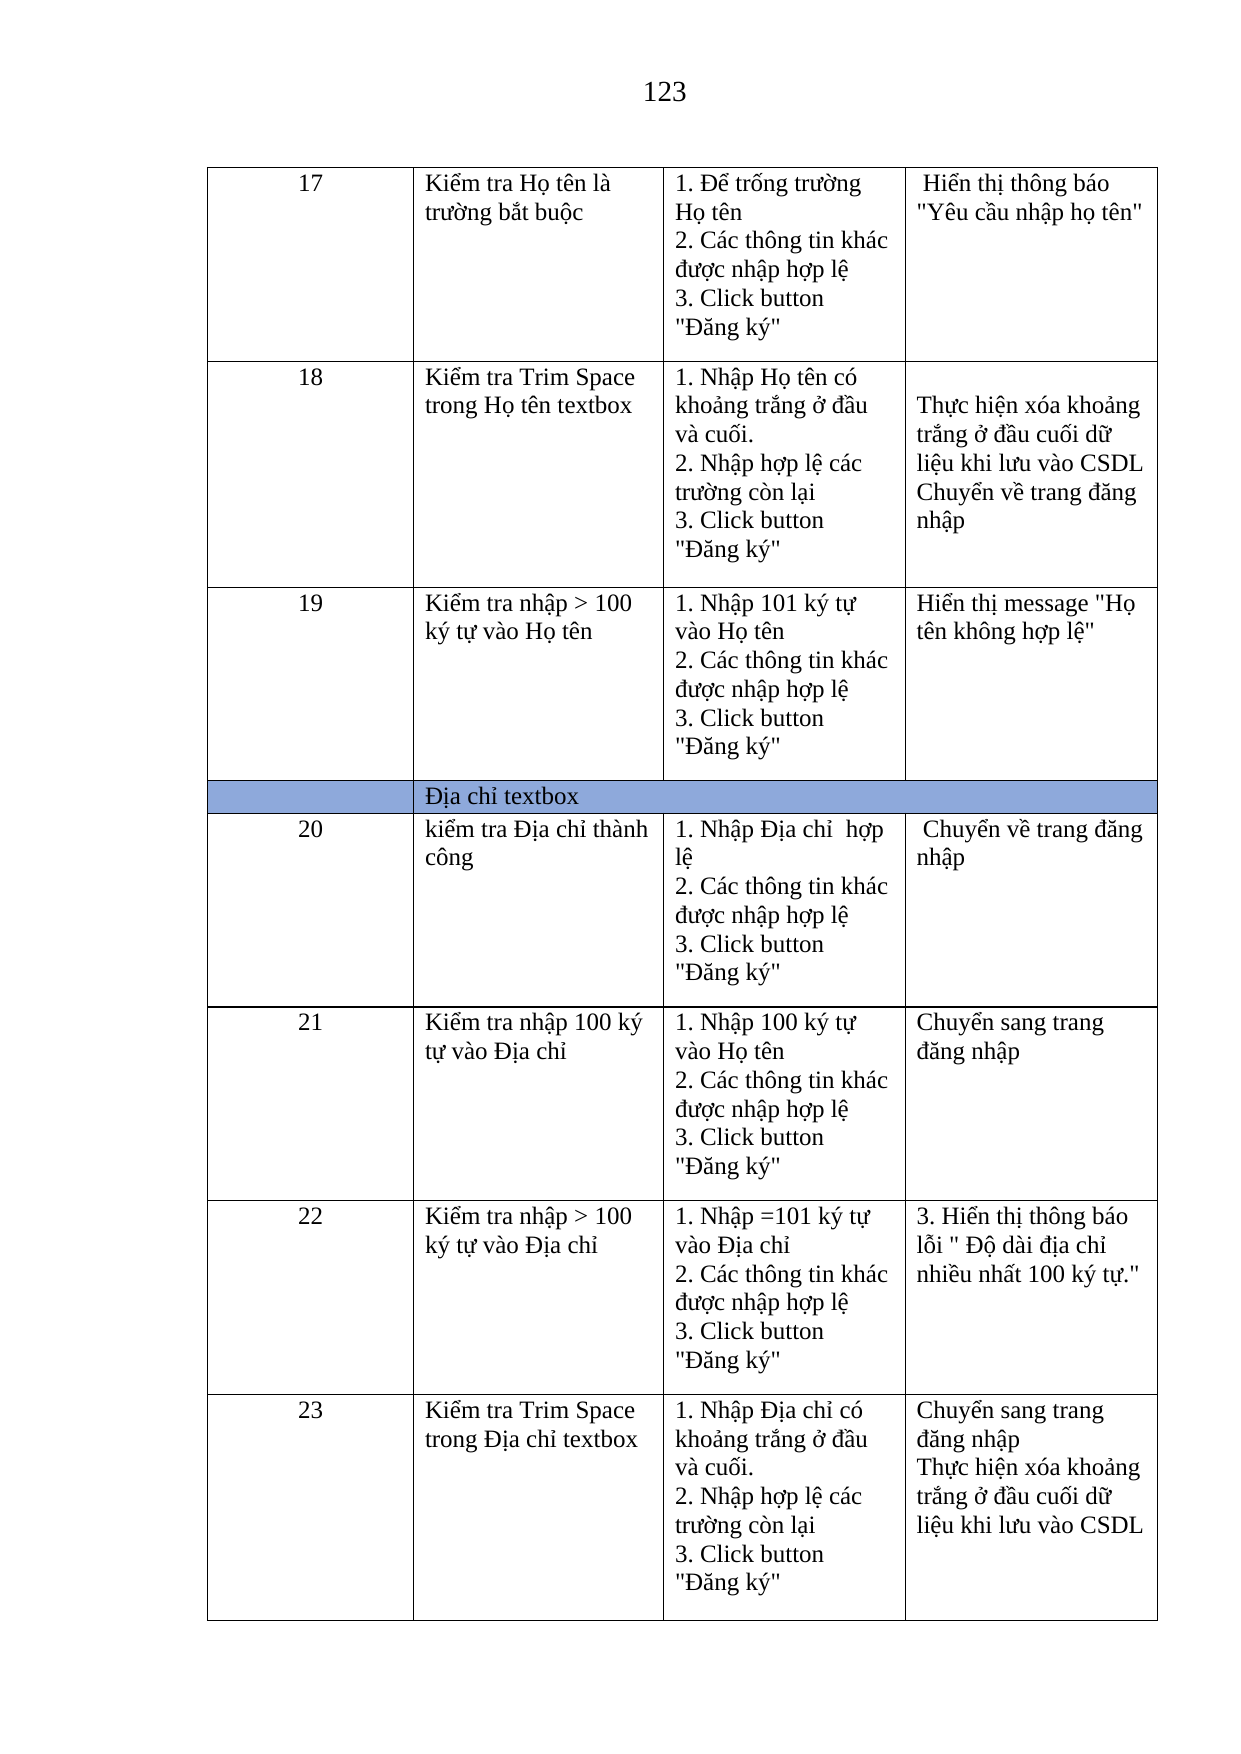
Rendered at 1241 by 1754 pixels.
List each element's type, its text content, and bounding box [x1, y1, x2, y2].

table_cell Kiểm tra nhập 100 ký tự vào Địa chỉ [414, 1008, 663, 1200]
table_cell kiểm tra Địa chỉ thành công [414, 814, 663, 1006]
table_cell [208, 781, 413, 813]
table_cell 1. Nhập 100 ký tự vào Họ tên 2. Các thông tin khác được nhập hợp lệ 3. Click button "Đăng ký" [664, 1008, 905, 1200]
table_cell Kiểm tra Họ tên là trường bắt buộc [414, 168, 663, 361]
table_cell Chuyển về trang đăng nhập [906, 814, 1157, 1006]
table_cell Chuyển sang trang đăng nhập Thực hiện xóa khoảng trắng ở đầu cuối dữ liệu khi lưu vào CSDL [906, 1395, 1157, 1620]
table_cell 1. Nhập Địa chỉ hợp lệ 2. Các thông tin khác được nhập hợp lệ 3. Click button "Đăng ký" [664, 814, 905, 1006]
table_cell Kiểm tra nhập > 100 ký tự vào Địa chỉ [414, 1201, 663, 1394]
table_cell 23 [208, 1395, 413, 1620]
table_cell 20 [208, 814, 413, 1006]
table_cell Kiểm tra Trim Space trong Họ tên textbox [414, 362, 663, 587]
table_cell Chuyển sang trang đăng nhập [906, 1008, 1157, 1200]
table_cell 1. Nhập Địa chỉ có khoảng trắng ở đầu và cuối. 2. Nhập hợp lệ các trường còn lại 3. Click button "Đăng ký" [664, 1395, 905, 1620]
table_cell Địa chỉ textbox [414, 781, 1157, 813]
table_cell 22 [208, 1201, 413, 1394]
table_cell Kiểm tra nhập > 100 ký tự vào Họ tên [414, 588, 663, 780]
table_cell 1. Nhập 101 ký tự vào Họ tên 2. Các thông tin khác được nhập hợp lệ 3. Click button "Đăng ký" [664, 588, 905, 780]
table_cell 1. Để trống trường Họ tên 2. Các thông tin khác được nhập hợp lệ 3. Click button "Đăng ký" [664, 168, 905, 361]
table_cell 1. Nhập =101 ký tự vào Địa chỉ 2. Các thông tin khác được nhập hợp lệ 3. Click button "Đăng ký" [664, 1201, 905, 1394]
table_cell 18 [208, 362, 413, 587]
table_cell Hiển thị thông báo "Yêu cầu nhập họ tên" [906, 168, 1157, 361]
table_cell 21 [208, 1008, 413, 1200]
table_cell Hiển thị message "Họ tên không hợp lệ" [906, 588, 1157, 780]
table_cell Kiểm tra Trim Space trong Địa chỉ textbox [414, 1395, 663, 1620]
table_cell 1. Nhập Họ tên có khoảng trắng ở đầu và cuối. 2. Nhập hợp lệ các trường còn lại 3. Click button "Đăng ký" [664, 362, 905, 587]
table_cell 19 [208, 588, 413, 780]
table_cell Thực hiện xóa khoảng trắng ở đầu cuối dữ liệu khi lưu vào CSDL Chuyển về trang đăng nhập [906, 362, 1157, 587]
table_cell 17 [208, 168, 413, 361]
table_cell 3. Hiển thị thông báo lỗi " Độ dài địa chỉ nhiều nhất 100 ký tự." [906, 1201, 1157, 1394]
